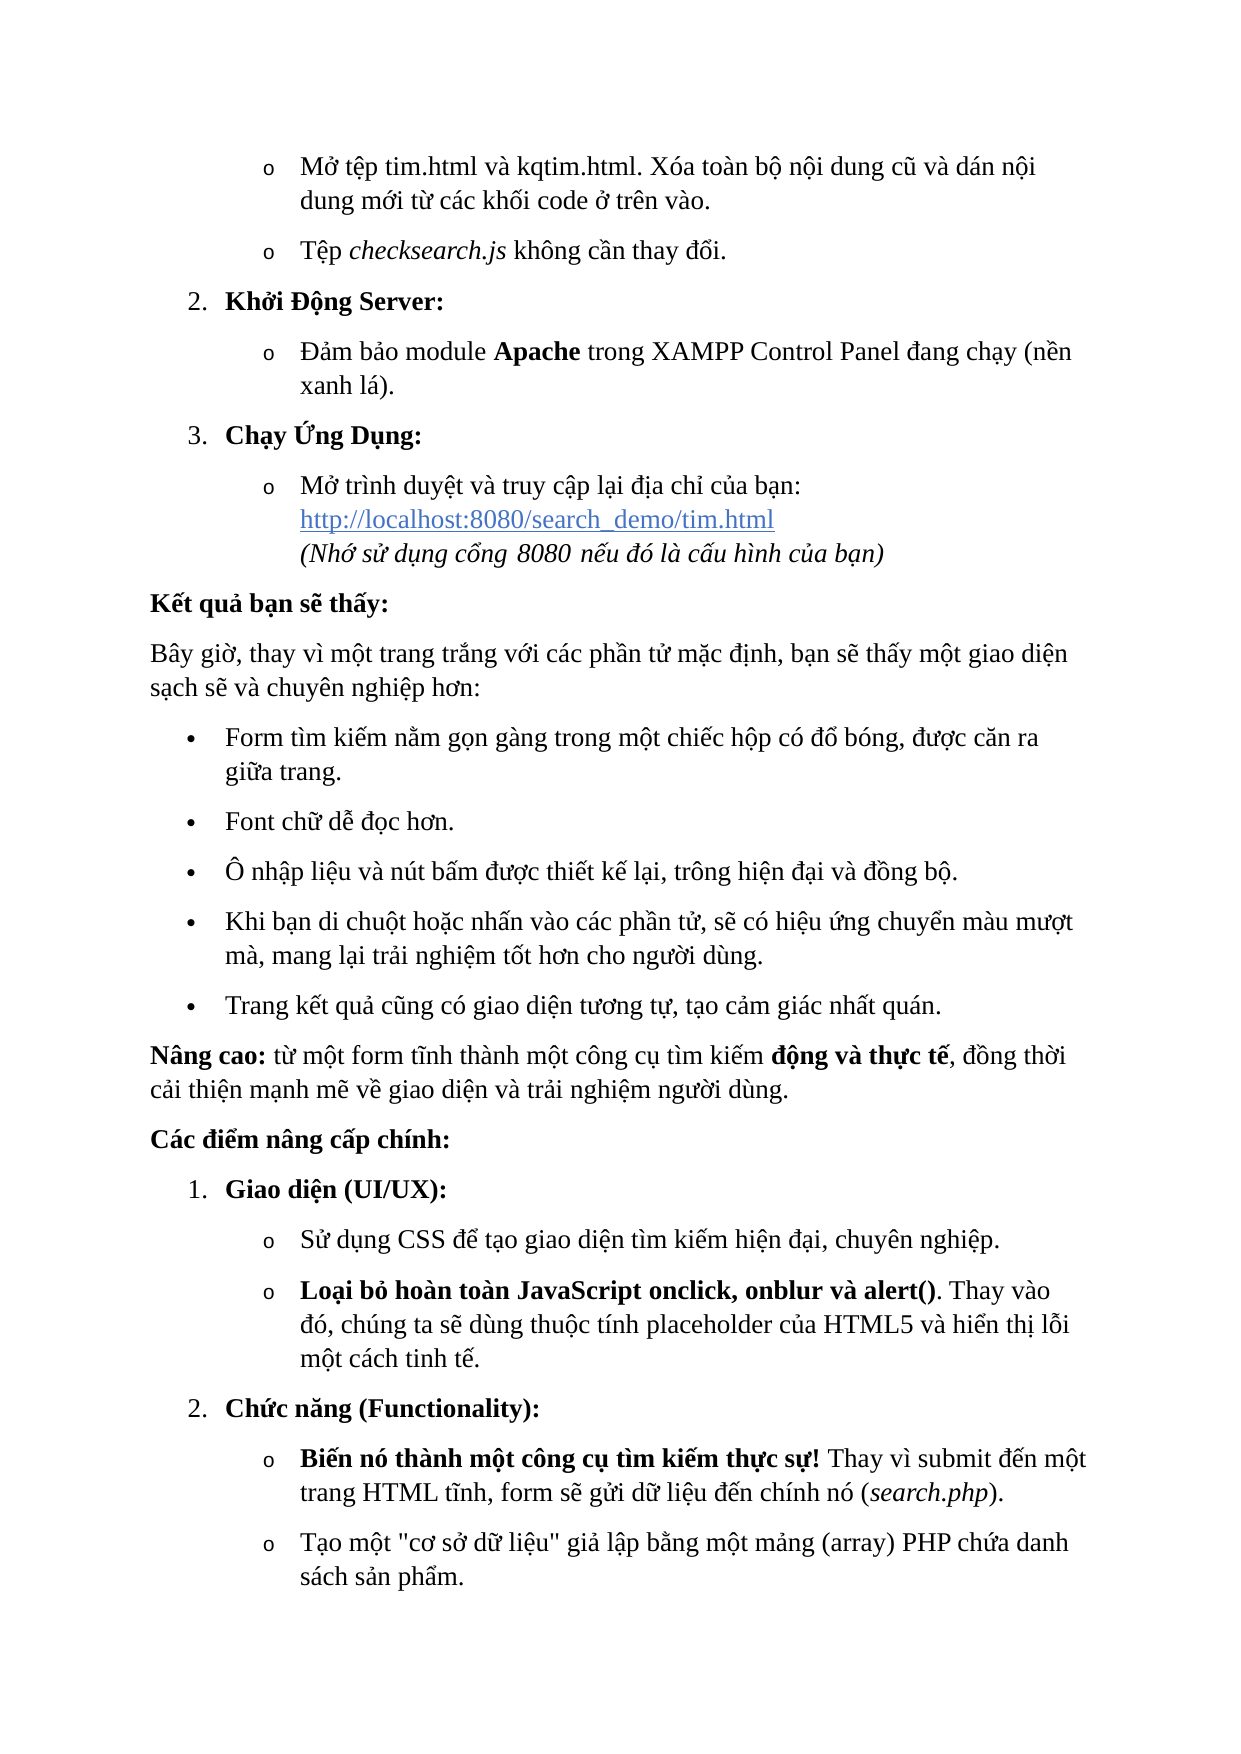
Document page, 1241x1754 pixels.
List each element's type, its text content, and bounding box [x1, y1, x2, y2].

list Biến nó thành một công cụ tìm kiếm thực sự! Thay vì submit đến một trang HTML tĩnh, form sẽ gửi dữ liệu đến chính nó (search.php). [262, 1442, 1090, 1507]
list Ô nhập liệu và nút bấm được thiết kế lại, trông hiện đại và đồng bộ. [187, 855, 1090, 886]
list Khi bạn di chuột hoặc nhấn vào các phần tử, sẽ có hiệu ứng chuyển màu mượt mà, mang lại trải nghiệm tốt hơn cho người dùng. [187, 905, 1090, 970]
list Form tìm kiếm nằm gọn gàng trong một chiếc hộp có đổ bóng, được căn ra giữa trang. [187, 721, 1090, 786]
list Chức năng (Functionality): [187, 1392, 1090, 1423]
list Giao diện (UI/UX): [187, 1173, 1090, 1204]
list Mở tệp tim.html và kqtim.html. Xóa toàn bộ nội dung cũ và dán nội dung mới từ các khối code ở trên vào. [262, 150, 1090, 215]
list Tệp checksearch.js không cần thay đổi. [262, 234, 1090, 266]
list Mở trình duyệt và truy cập lại địa chỉ của bạn: http://localhost:8080/search_demo/tim.html (Nhớ sử dụng cổng 8080 nếu đó là cấu hình của bạn) [262, 469, 1090, 568]
list Đảm bảo module Apache trong XAMPP Control Panel đang chạy (nền xanh lá). [262, 335, 1090, 400]
text Bây giờ, thay vì một trang trắng với các phần tử mặc định, bạn sẽ thấy một giao diện sạch sẽ và chuyên nghiệp hơn: [150, 637, 1090, 702]
list Tạo một "cơ sở dữ liệu" giả lập bằng một mảng (array) PHP chứa danh sách sản phẩm. [262, 1526, 1090, 1591]
text Các điểm nâng cấp chính: [150, 1123, 1090, 1154]
list Khởi Động Server: [187, 285, 1090, 316]
text Nâng cao: từ một form tĩnh thành một công cụ tìm kiếm động và thực tế, đồng thời cải thiện mạnh mẽ về giao diện và trải nghiệm người dùng. [150, 1039, 1090, 1104]
list Font chữ dễ đọc hơn. [187, 805, 1090, 836]
text Kết quả bạn sẽ thấy: [150, 587, 1090, 618]
list Sử dụng CSS để tạo giao diện tìm kiếm hiện đại, chuyên nghiệp. [262, 1223, 1090, 1255]
list Trang kết quả cũng có giao diện tương tự, tạo cảm giác nhất quán. [187, 989, 1090, 1020]
list Loại bỏ hoàn toàn JavaScript onclick, onblur và alert(). Thay vào đó, chúng ta sẽ dùng thuộc tính placeholder của HTML5 và hiển thị lỗi một cách tinh tế. [262, 1274, 1090, 1373]
list Chạy Ứng Dụng: [187, 419, 1090, 450]
